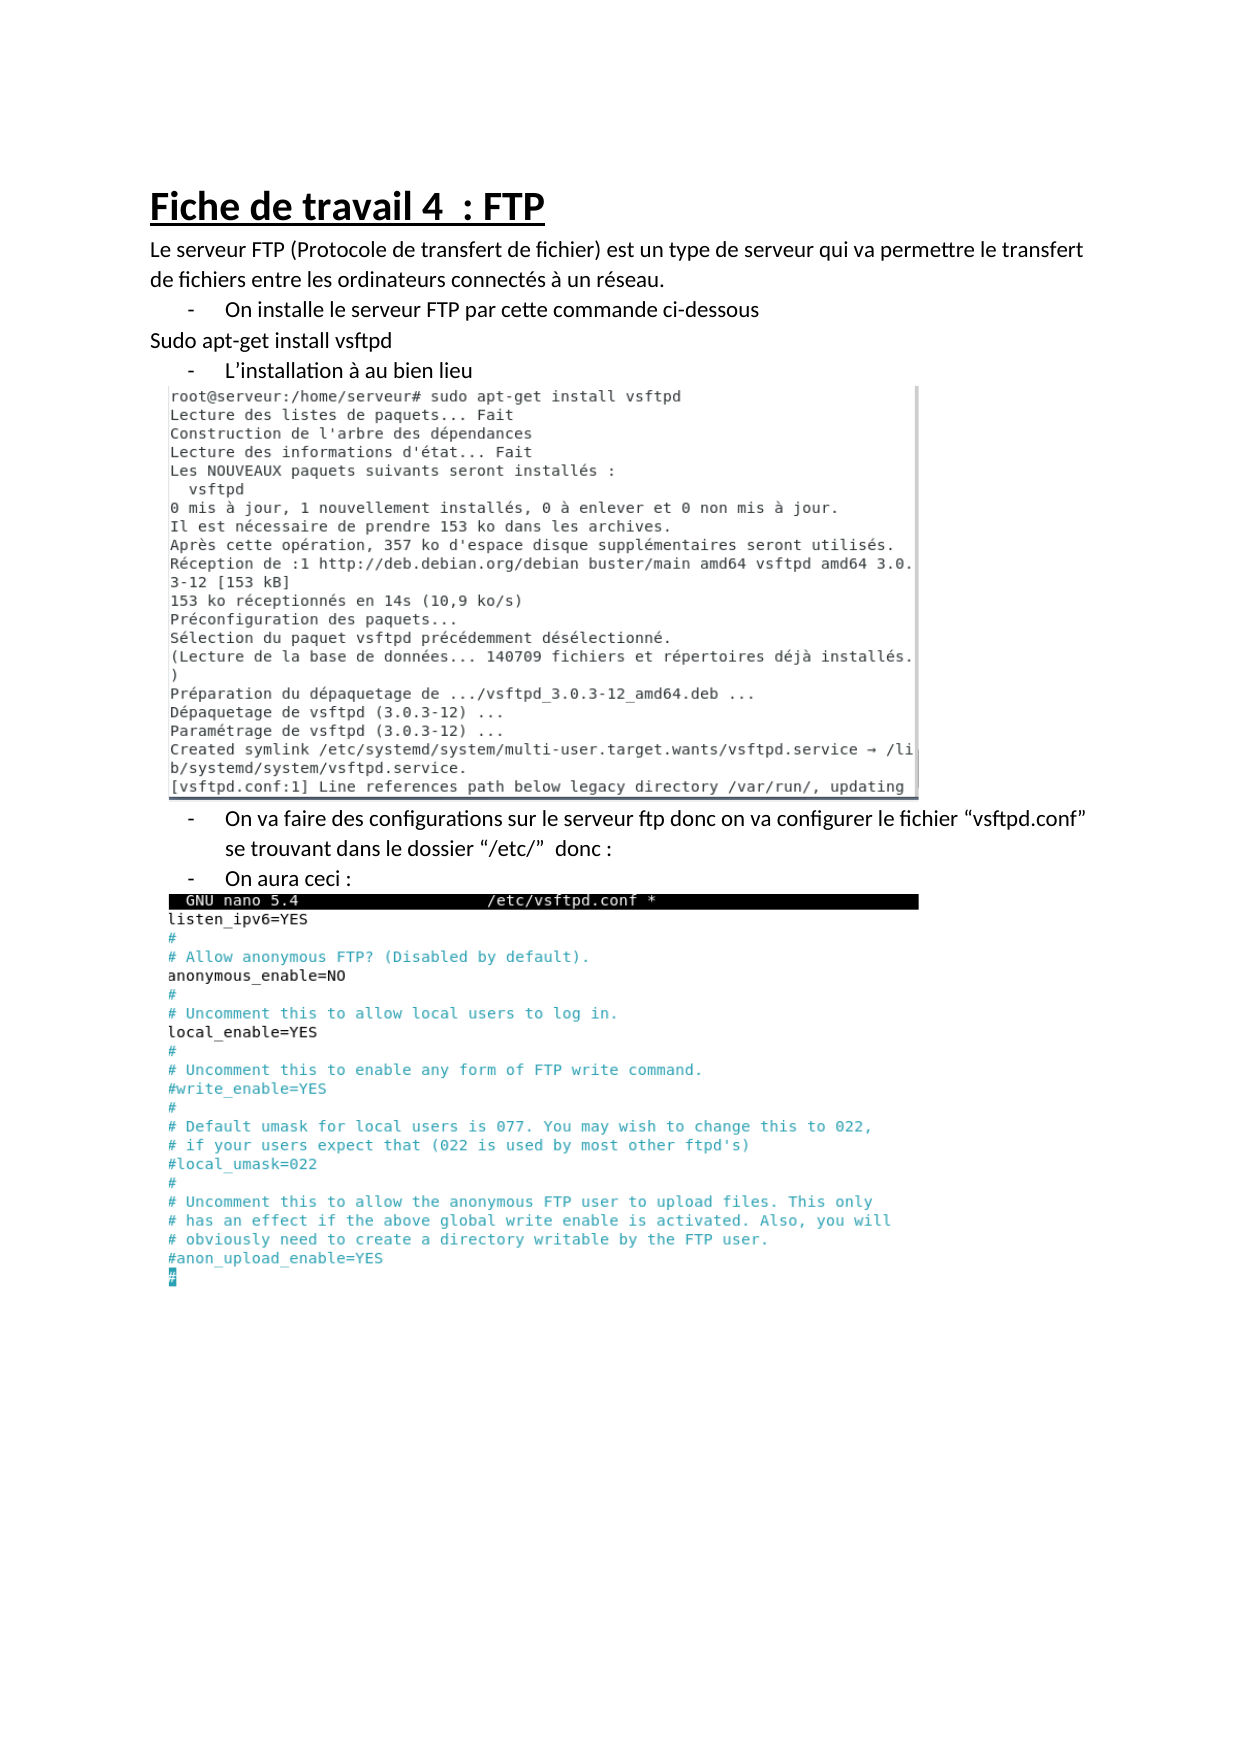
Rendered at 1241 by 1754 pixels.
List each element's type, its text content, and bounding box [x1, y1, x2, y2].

text Fiche de travail 4 : FTP [150, 180, 1090, 231]
list On aura ceci : [187, 864, 1090, 892]
list L’installation à au bien lieu [187, 356, 1090, 384]
text Sudo apt-get install vsftpd [150, 326, 1090, 354]
list On va faire des configurations sur le serveur ftp donc on va configurer le fichier “vsftpd.conf” se trouvant dans le dossier “/etc/” donc : [187, 804, 1090, 862]
list On installe le serveur FTP par cette commande ci-dessous [187, 296, 1090, 323]
text Le serveur FTP (Protocole de transfert de fichier) est un type de serveur qui va permettre le transfert de fichiers entre les ordinateurs connectés à un réseau. [150, 235, 1090, 293]
